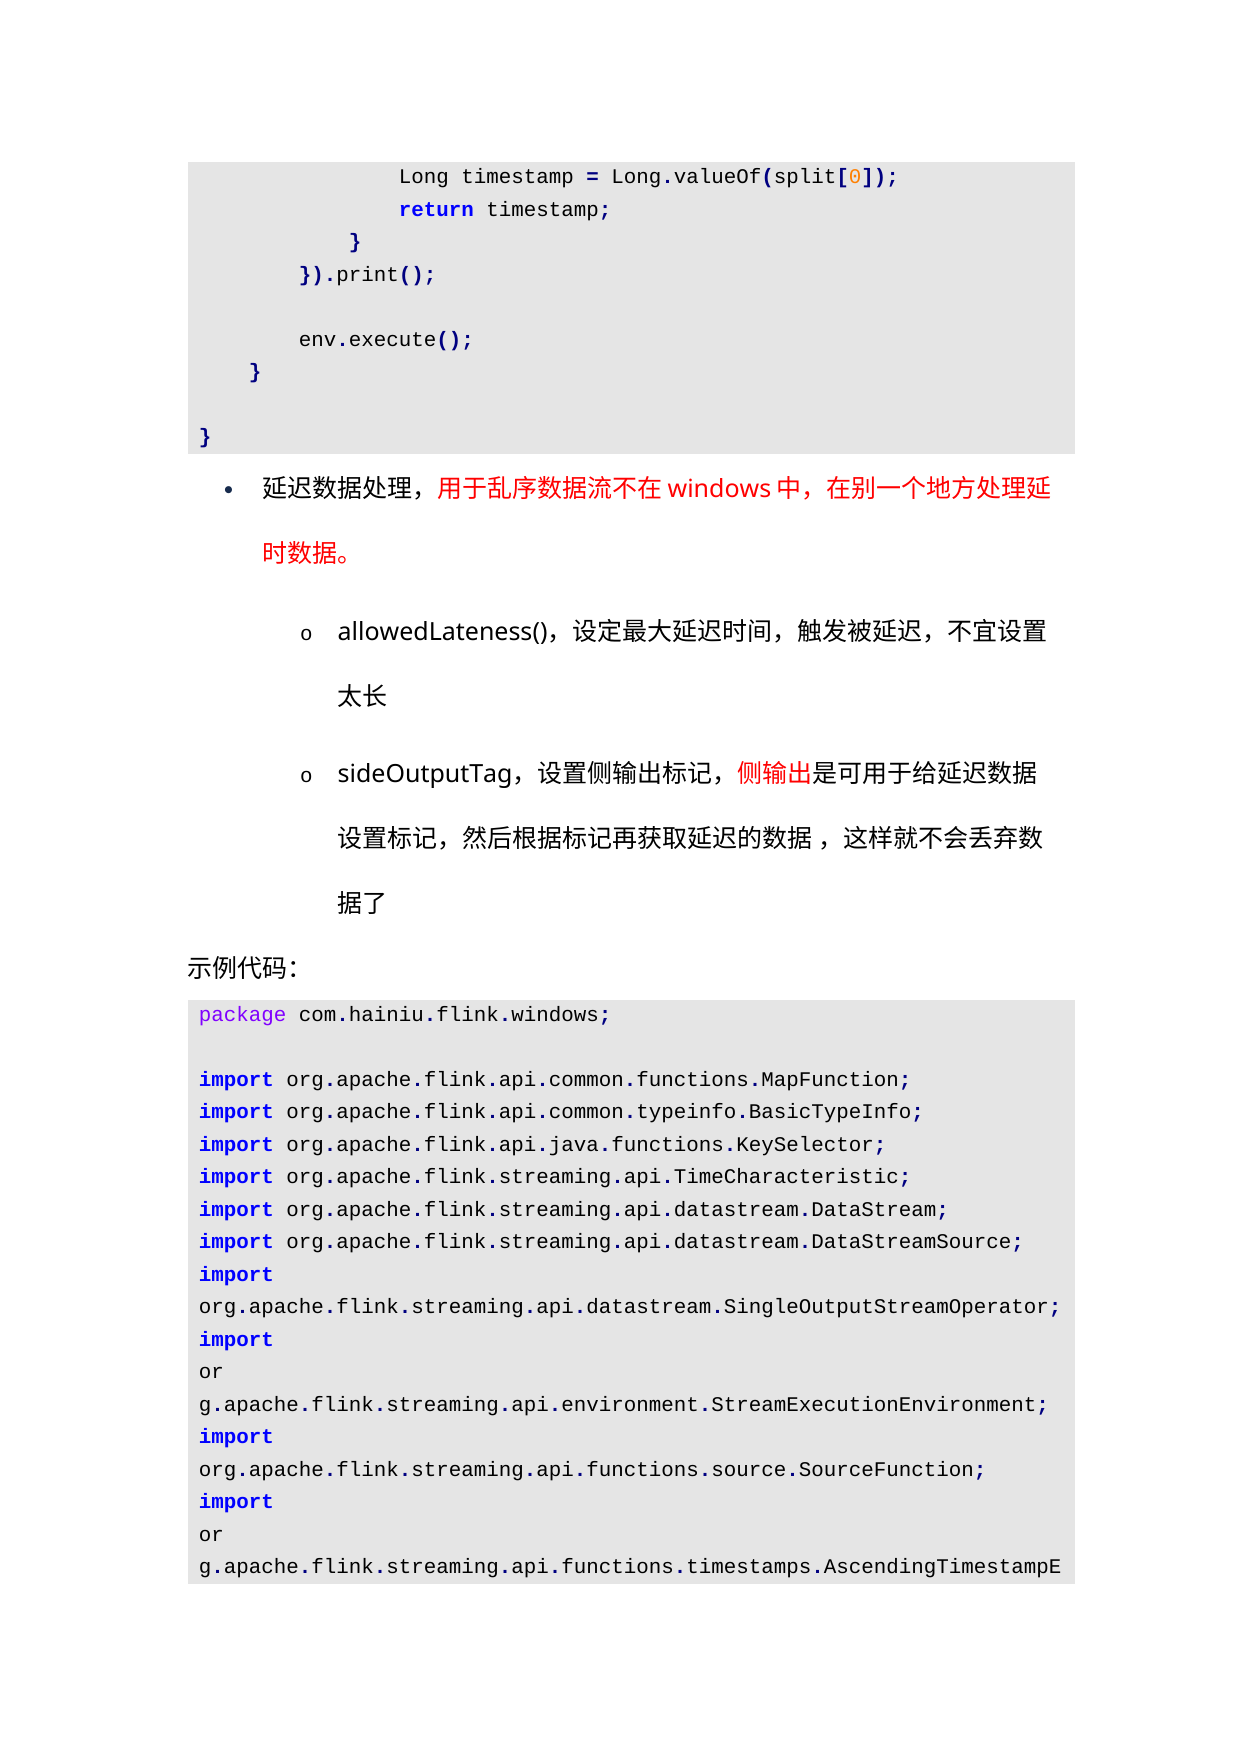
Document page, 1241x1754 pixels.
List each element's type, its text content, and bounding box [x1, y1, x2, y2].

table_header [188, 162, 1075, 454]
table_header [188, 1000, 1075, 1584]
list allowedLateness()，设定最大延迟时间，触发被延迟，不宜设置太长 [300, 597, 1053, 727]
text 示例代码： [187, 934, 1053, 999]
list 延迟数据处理，用于乱序数据流不在windows中，在别一个地方处理延时数据。 [225, 454, 1053, 584]
list sideOutputTag，设置侧输出标记，侧输出是可用于给延迟数据设置标记，然后根据标记再获取延迟的数据 ，这样就不会丢弃数据了 [300, 739, 1053, 934]
